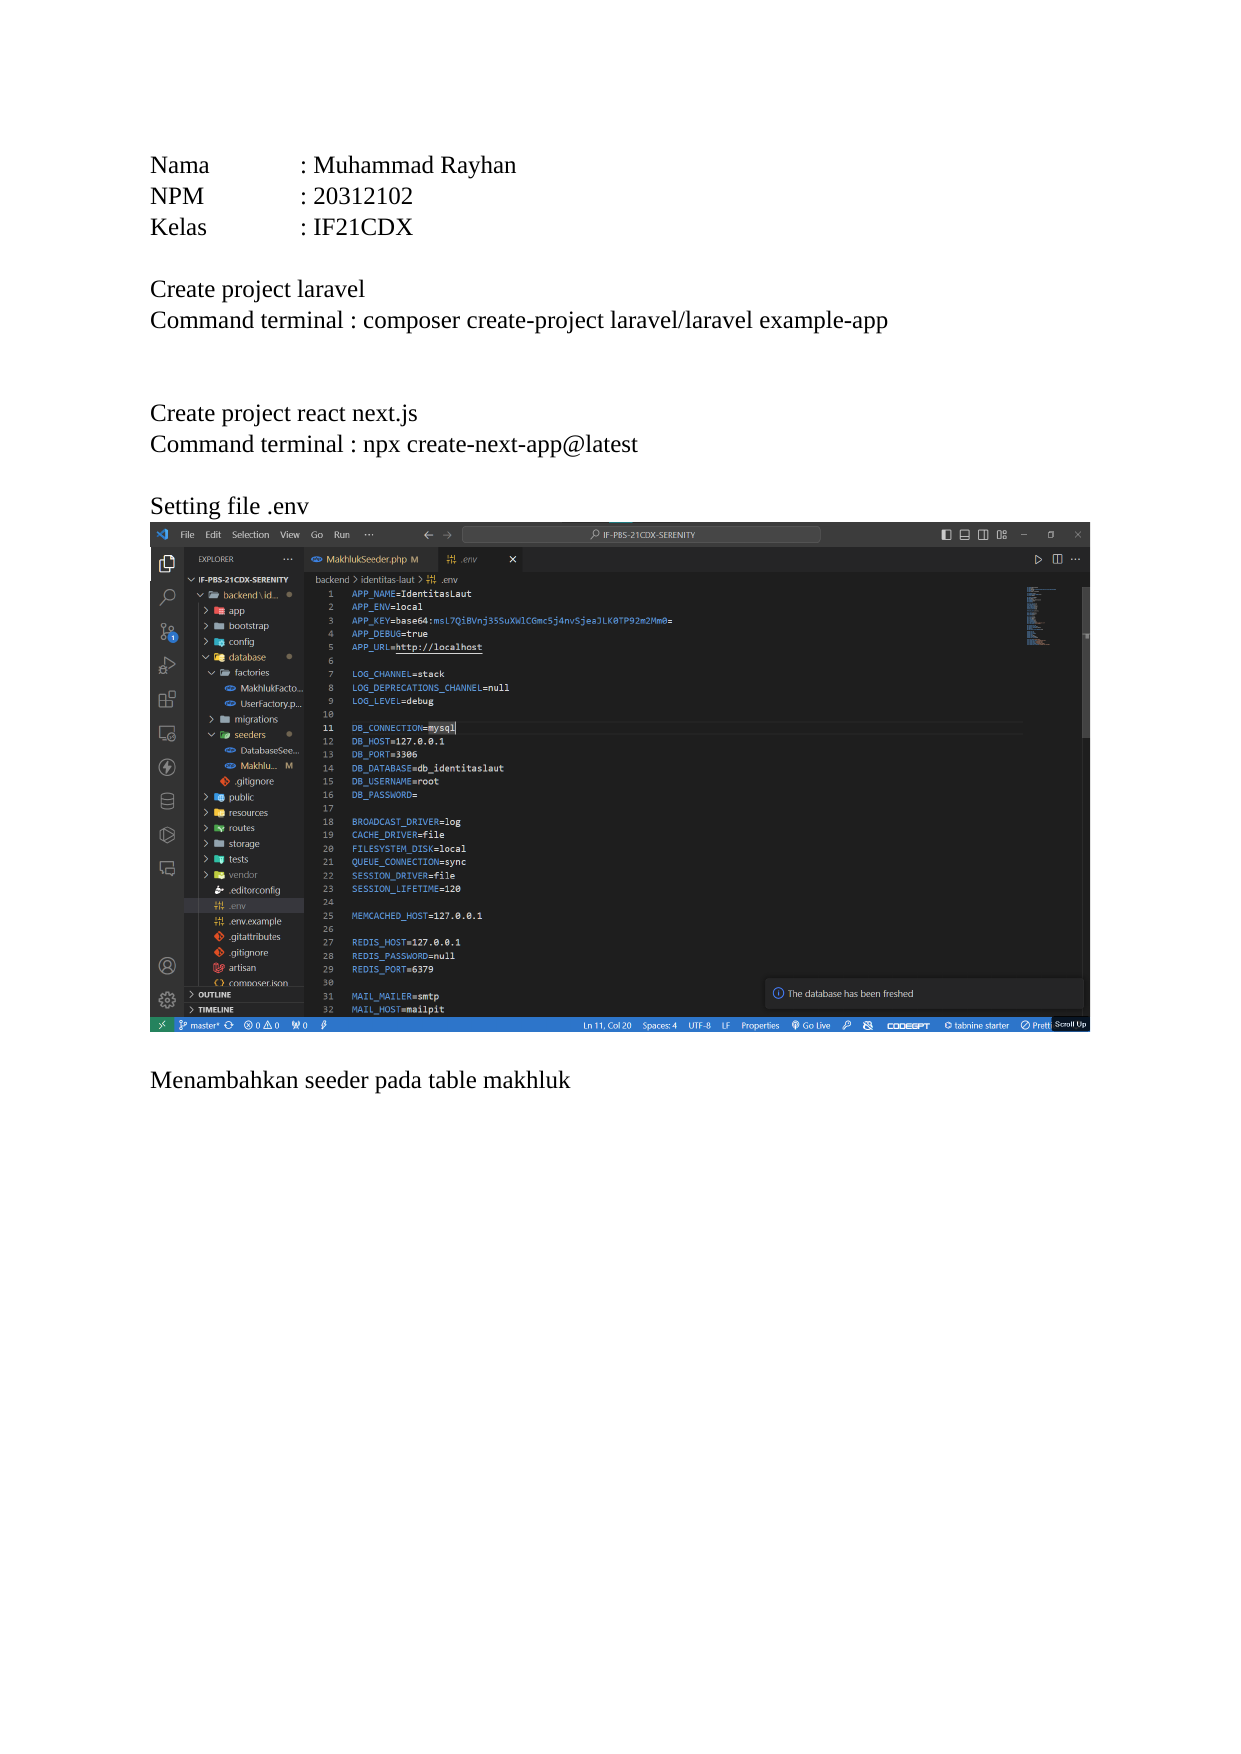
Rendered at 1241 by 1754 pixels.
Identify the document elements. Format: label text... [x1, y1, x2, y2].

picture [150, 522, 1091, 1032]
text Command terminal : npx create-next-app@latest [150, 429, 1090, 458]
text NPM : 20312102 [150, 181, 1090, 210]
text Setting file .env [150, 491, 1090, 520]
text Command terminal : composer create-project laravel/laravel example-app [150, 305, 1090, 334]
text Menambahkan seeder pada table makhluk [150, 1065, 1090, 1094]
text Create project react next.js [150, 398, 1090, 427]
text Create project laravel [150, 274, 1090, 303]
text Nama : Muhammad Rayhan [150, 150, 1090, 179]
text Kelas : IF21CDX [150, 212, 1090, 241]
